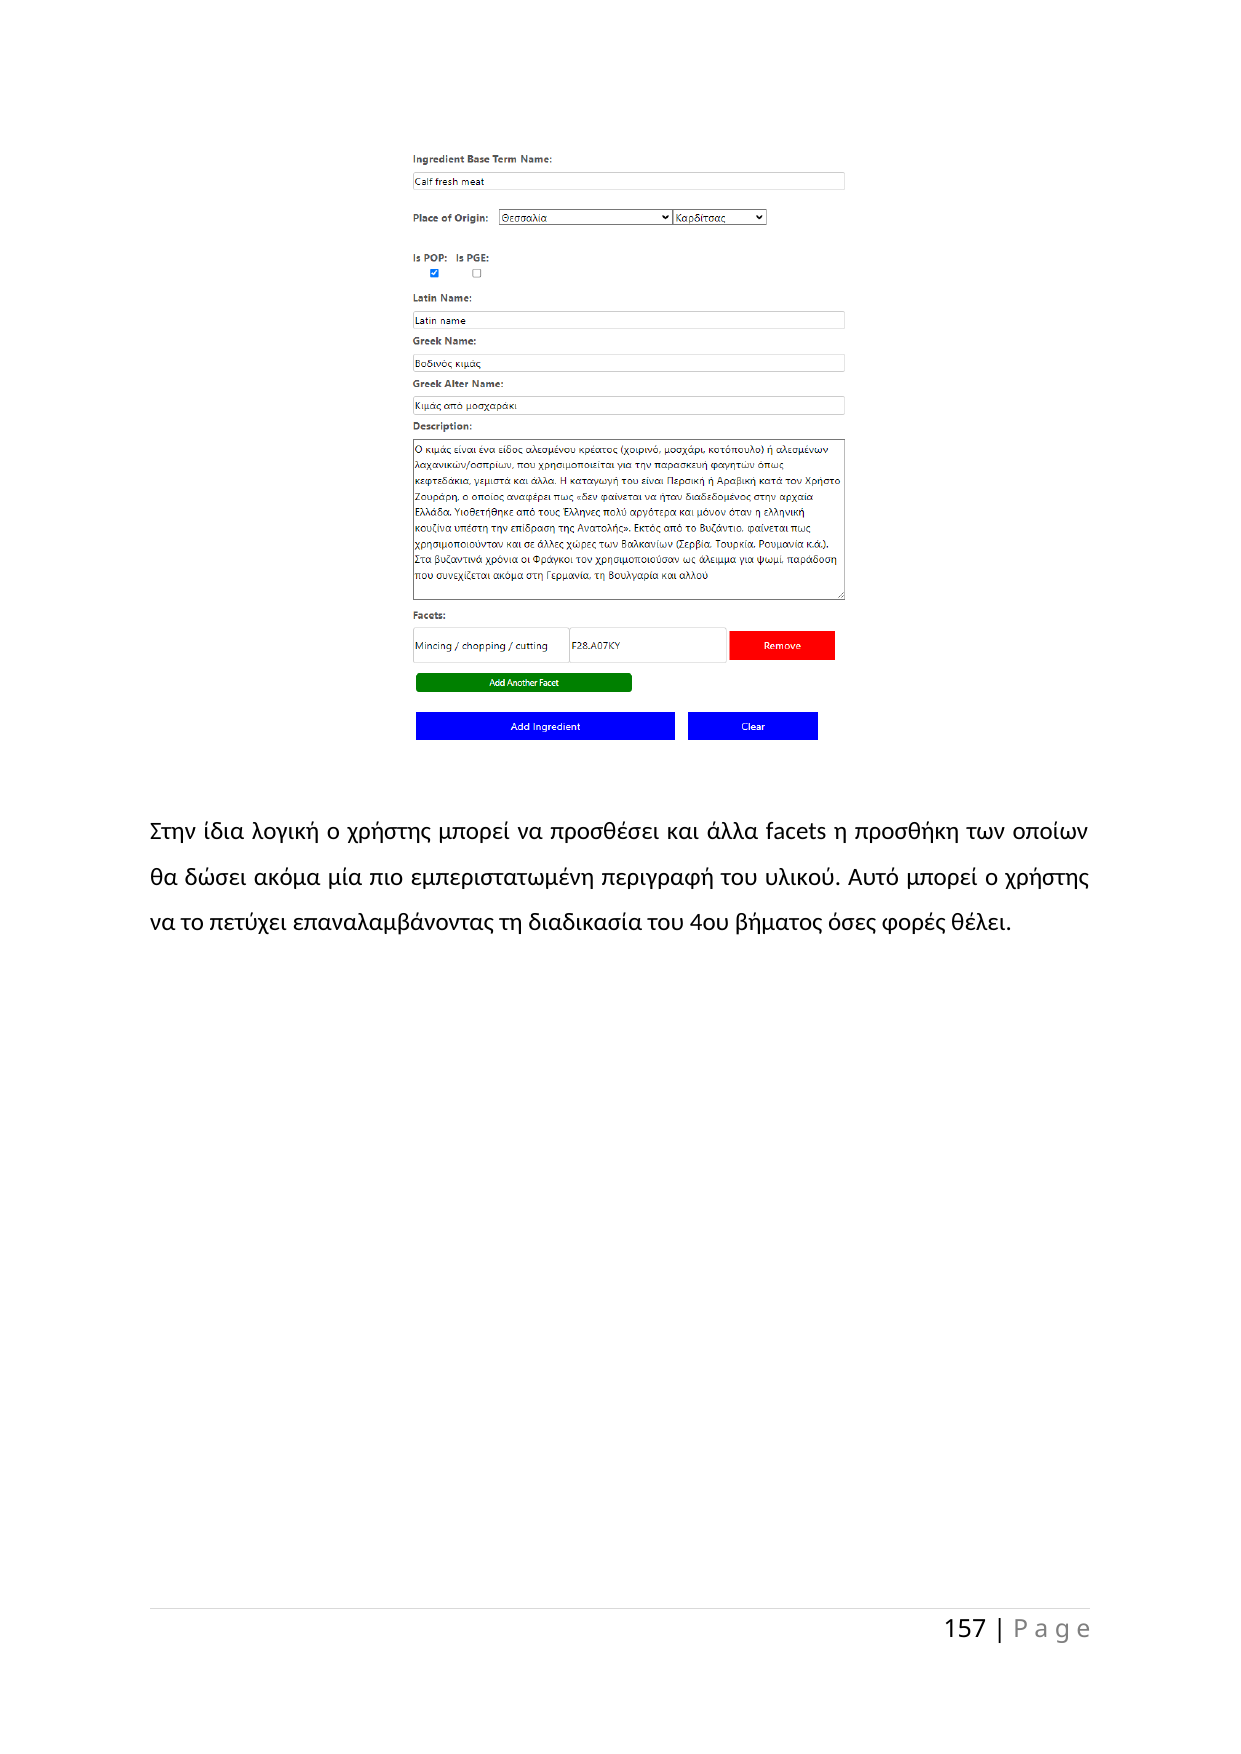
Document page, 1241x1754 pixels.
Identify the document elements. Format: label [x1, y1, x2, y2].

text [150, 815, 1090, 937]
picture [150, 150, 1089, 769]
